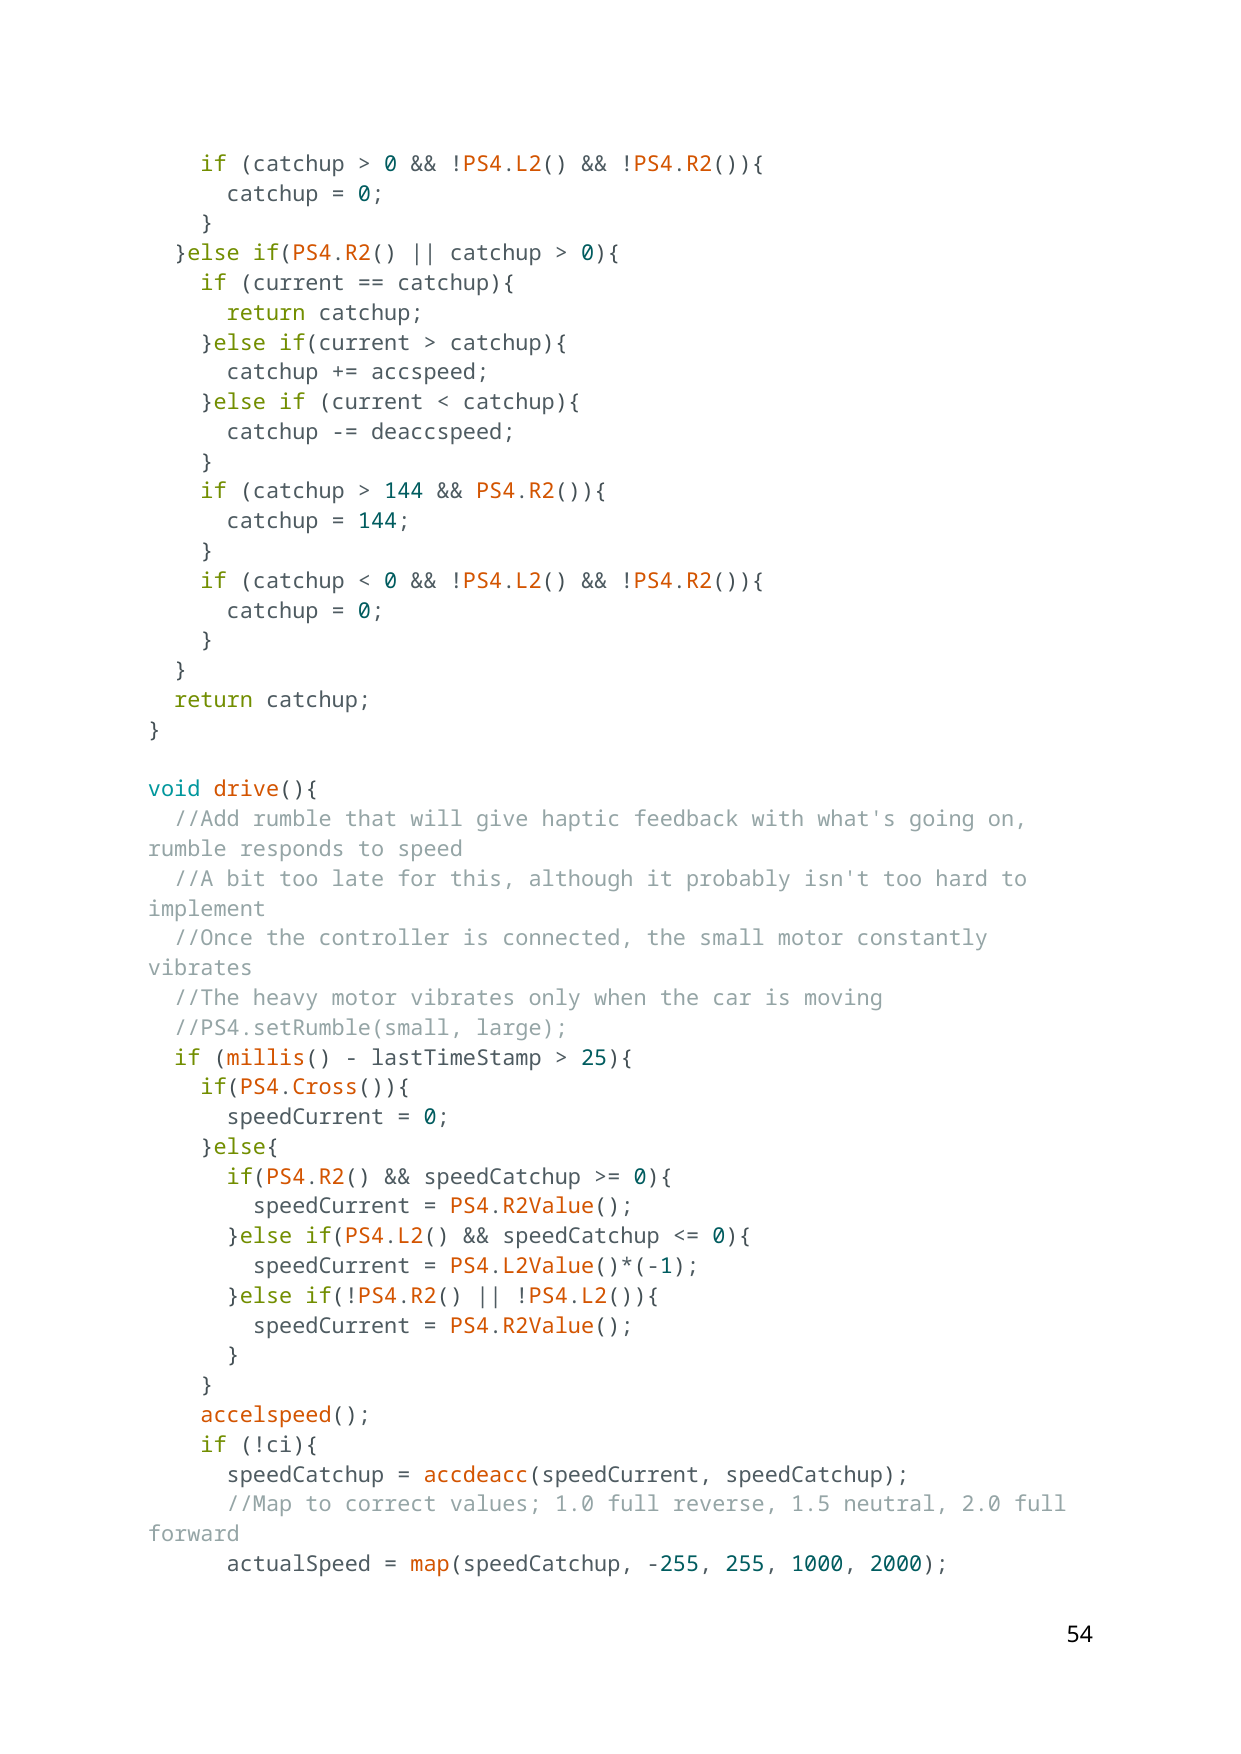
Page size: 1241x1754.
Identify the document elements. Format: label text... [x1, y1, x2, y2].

text return catchup; [148, 684, 1092, 714]
text } [148, 207, 1092, 237]
text if(PS4.R2() && speedCatchup >= 0){ [148, 1161, 1092, 1190]
text if (millis() - lastTimeStamp > 25){ [148, 1041, 1092, 1071]
text if (catchup > 0 && !PS4.L2() && !PS4.R2()){ [148, 148, 1092, 177]
text catchup += accspeed; [148, 356, 1092, 386]
text //Add rumble that will give haptic feedback with what's going on, rumble responds to speed [148, 803, 1092, 863]
text return catchup; [148, 297, 1092, 326]
text catchup = 0; [148, 177, 1092, 207]
text catchup = 144; [148, 505, 1092, 535]
text speedCurrent = PS4.L2Value()*(-1); [148, 1250, 1092, 1280]
text } [148, 654, 1092, 684]
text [148, 1458, 1092, 1488]
text void drive(){ [148, 773, 1092, 803]
text //The heavy motor vibrates only when the car is moving [148, 982, 1092, 1012]
text //PS4.setRumble(small, large); [148, 1012, 1092, 1041]
text }else if(PS4.L2() && speedCatchup <= 0){ [148, 1220, 1092, 1250]
text //Once the controller is connected, the small motor constantly vibrates [148, 922, 1092, 982]
text if (current == catchup){ [148, 267, 1092, 297]
text if (catchup > 144 && PS4.R2()){ [148, 475, 1092, 505]
text //A bit too late for this, although it probably isn't too hard to implement [148, 863, 1092, 922]
text }else{ [148, 1131, 1092, 1161]
text }else if (current < catchup){ [148, 386, 1092, 416]
text } [148, 1339, 1092, 1369]
text speedCurrent = 0; [148, 1101, 1092, 1131]
text speedCurrent = PS4.R2Value(); [148, 1190, 1092, 1220]
text } [148, 714, 1092, 743]
text if (!ci){ [148, 1429, 1092, 1458]
text catchup -= deaccspeed; [148, 416, 1092, 446]
text } [148, 1369, 1092, 1399]
text actualSpeed = map(speedCatchup, -255, 255, 1000, 2000); [148, 1548, 1092, 1578]
text } [148, 624, 1092, 654]
text }else if(PS4.R2() || catchup > 0){ [148, 237, 1092, 267]
text } [148, 446, 1092, 475]
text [148, 1488, 1092, 1548]
text }else if(!PS4.R2() || !PS4.L2()){ [148, 1280, 1092, 1309]
text catchup = 0; [148, 594, 1092, 624]
text }else if(current > catchup){ [148, 326, 1092, 356]
text if (catchup < 0 && !PS4.L2() && !PS4.R2()){ [148, 565, 1092, 594]
text accelspeed(); [148, 1399, 1092, 1429]
text speedCurrent = PS4.R2Value(); [148, 1309, 1092, 1339]
text if(PS4.Cross()){ [148, 1071, 1092, 1101]
text } [148, 535, 1092, 565]
